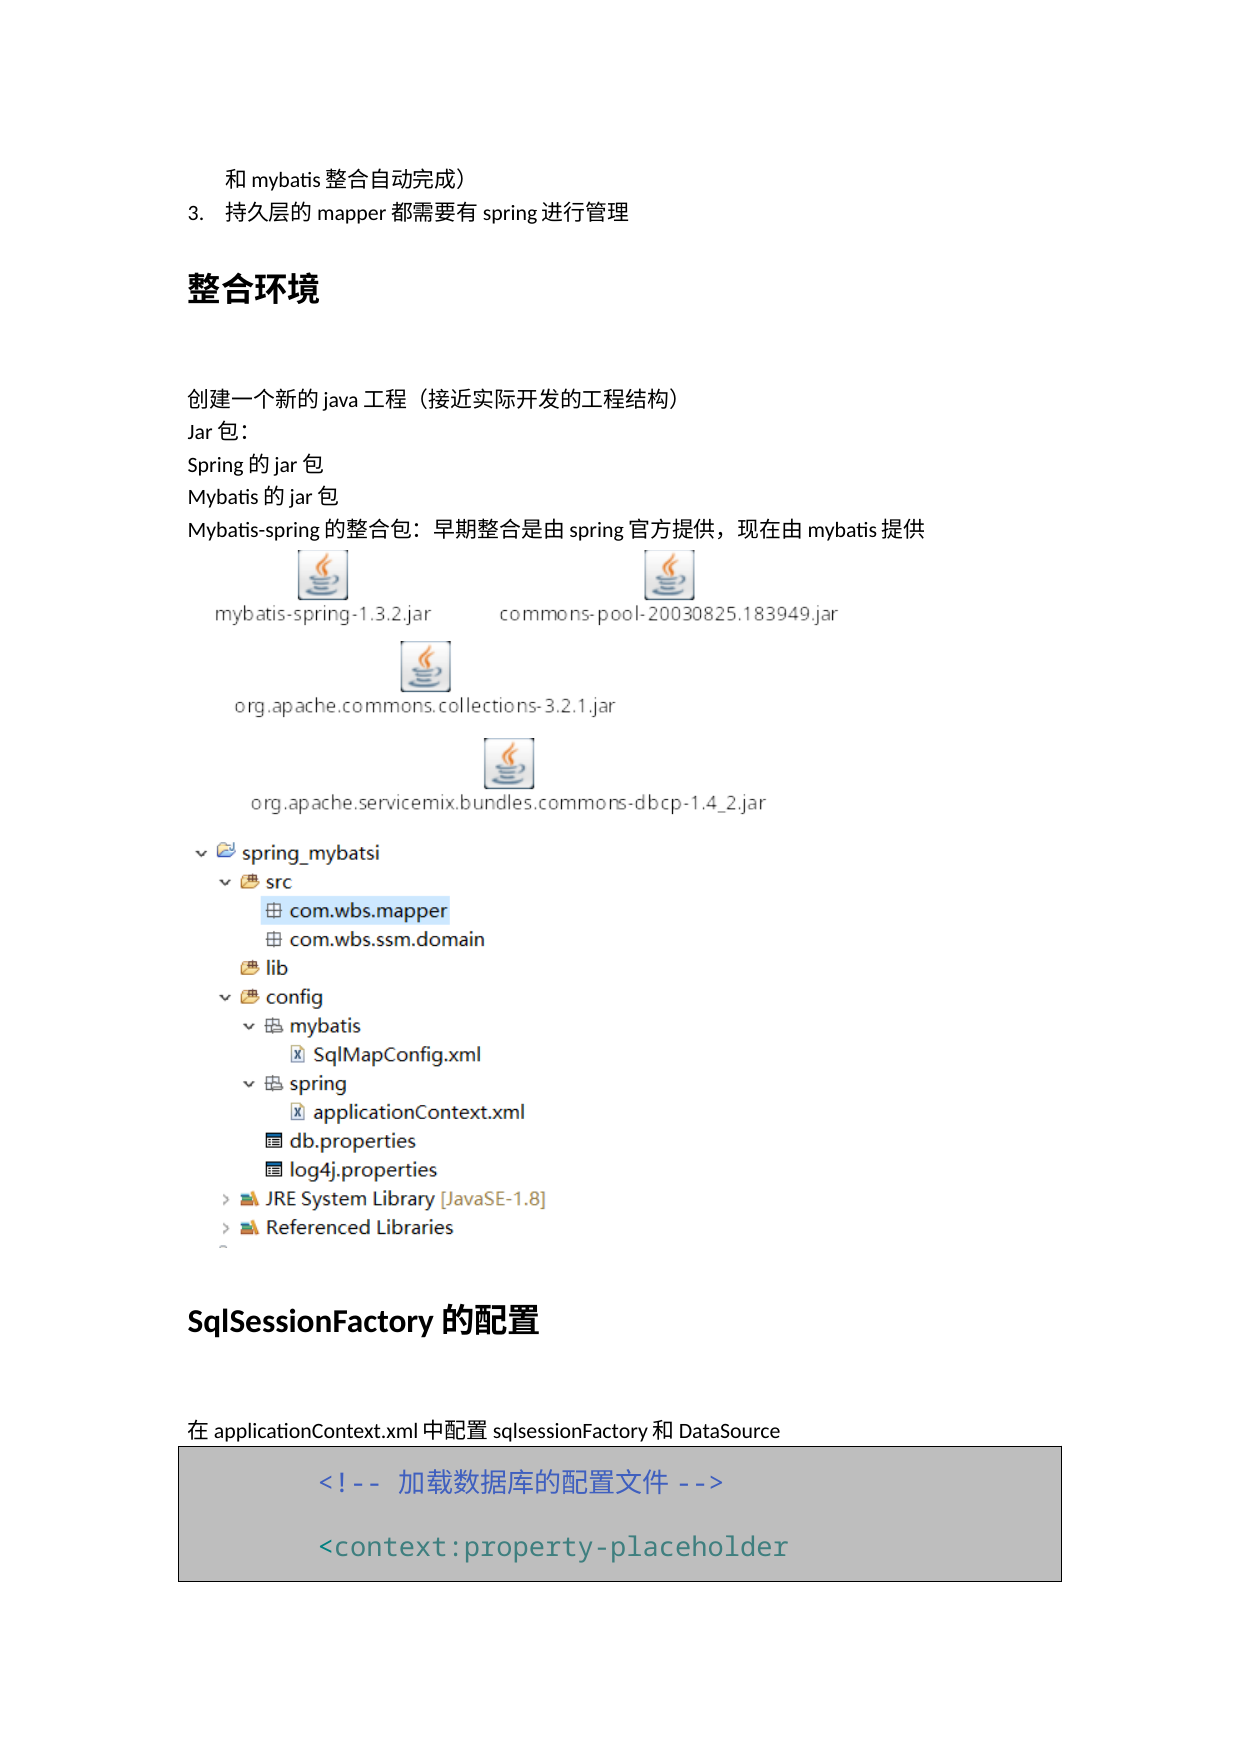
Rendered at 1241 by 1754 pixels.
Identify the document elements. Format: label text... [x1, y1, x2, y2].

picture [187, 836, 594, 1248]
subtitle SqlSessionFactory的配置 [187, 1286, 1053, 1351]
text Jar包： [187, 414, 1053, 446]
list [187, 162, 1053, 194]
text Spring的jar包 [187, 446, 1053, 479]
text Mybatis-spring的整合包：早期整合是由spring官方提供，现在由mybatis提供 [187, 511, 1053, 544]
subtitle 整合环境 [187, 254, 1053, 319]
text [179, 1511, 1061, 1581]
text 创建一个新的java工程（接近实际开发的工程结构） [187, 381, 1053, 414]
list 持久层的mapper都需要有spring进行管理 [187, 194, 1053, 227]
text Mybatis的jar包 [187, 479, 1053, 511]
text <!-- 加载数据库的配置文件 --> [179, 1447, 1061, 1511]
text 在applicationContext.xml中配置sqlsessionFactory和DataSource [187, 1413, 1053, 1446]
